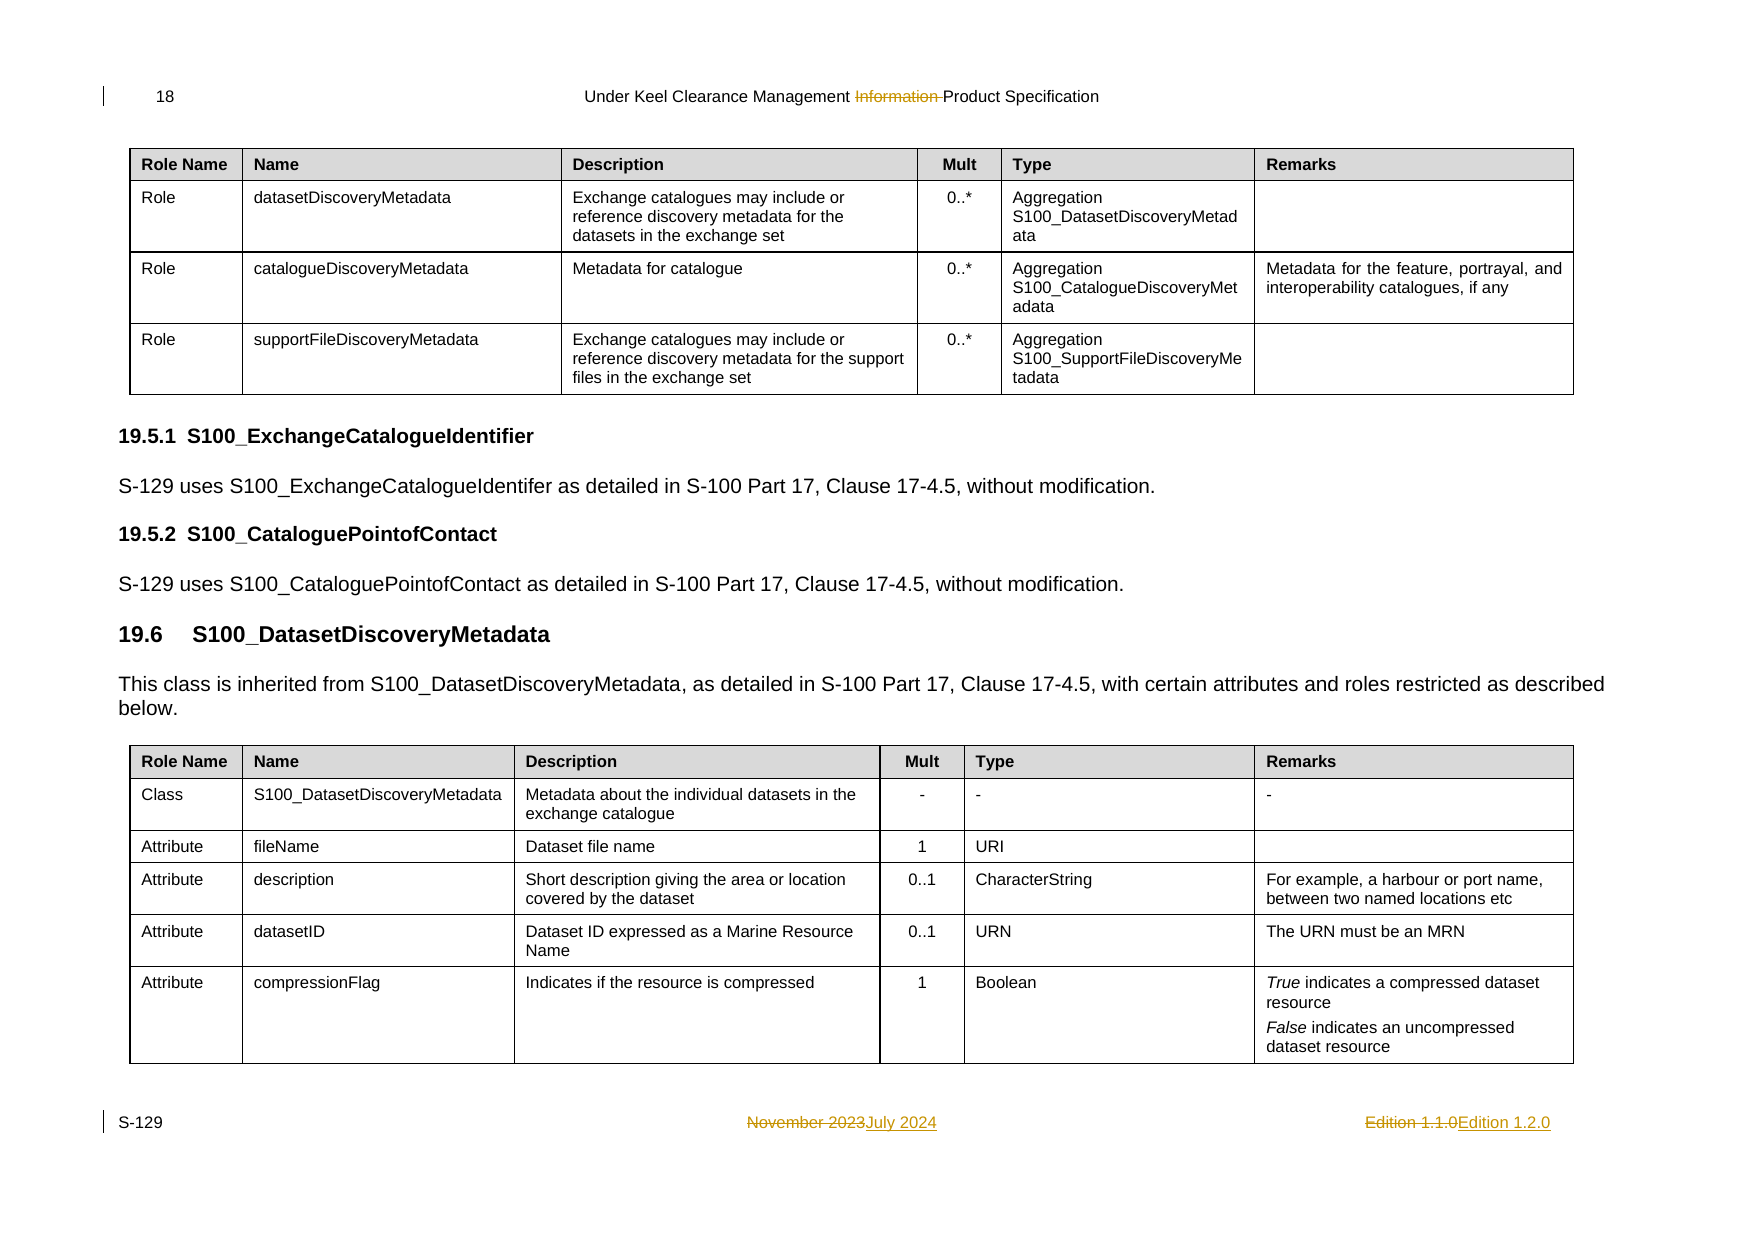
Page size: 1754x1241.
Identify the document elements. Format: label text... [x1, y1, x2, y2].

table_cell - [965, 779, 1254, 829]
table_cell 1 [881, 967, 964, 1062]
table_cell CharacterString [965, 863, 1254, 914]
table_header Type [965, 746, 1254, 778]
table_cell Role [131, 253, 242, 322]
table_cell catalogueDiscoveryMetadata [243, 253, 561, 322]
table_header Remarks [1255, 746, 1573, 778]
subtitle S100_CataloguePointofContact [118, 523, 1606, 547]
table_header Mult [918, 149, 1001, 180]
table_cell supportFileDiscoveryMetadata [243, 324, 561, 393]
table_cell URI [965, 831, 1254, 862]
table_cell Aggregation S100_CatalogueDiscoveryMetadata [1002, 253, 1254, 322]
table_cell S100_DatasetDiscoveryMetadata [243, 779, 514, 829]
table_cell datasetDiscoveryMetadata [243, 181, 561, 251]
table_cell Metadata for the feature, portrayal, and interoperability catalogues, if any [1255, 253, 1573, 322]
table_header Name [243, 149, 561, 180]
table_cell 1 [881, 831, 964, 862]
table_cell 0..* [918, 253, 1001, 322]
table_header Type [1002, 149, 1254, 180]
subtitle S100_DatasetDiscoveryMetadata [118, 621, 1606, 647]
table_cell 0..1 [881, 915, 964, 966]
table_cell datasetID [243, 915, 514, 966]
table_cell Boolean [965, 967, 1254, 1062]
text S-129 uses S100_ExchangeCatalogueIdentifer as detailed in S-100 Part 17, Clause 17-4.5, without modification. [118, 474, 1606, 498]
table_cell Attribute [131, 967, 242, 1062]
table_cell Class [131, 779, 242, 829]
table_cell Aggregation S100_SupportFileDiscoveryMetadata [1002, 324, 1254, 393]
table_cell The URN must be an MRN [1255, 915, 1573, 966]
table_cell Metadata about the individual datasets in the exchange catalogue [515, 779, 879, 829]
table_header Remarks [1255, 149, 1573, 180]
text S-129 uses S100_CataloguePointofContact as detailed in S-100 Part 17, Clause 17-4.5, without modification. [118, 572, 1606, 596]
table_cell Dataset ID expressed as a Marine Resource Name [515, 915, 879, 966]
table_cell [1255, 831, 1573, 862]
table_cell 0..* [918, 181, 1001, 251]
table_cell fileName [243, 831, 514, 862]
subtitle S100_ExchangeCatalogueIdentifier [118, 425, 1606, 449]
table_cell description [243, 863, 514, 914]
table_cell Exchange catalogues may include or reference discovery metadata for the datasets in the exchange set [562, 181, 917, 251]
table_cell Attribute [131, 863, 242, 914]
table_cell 0..1 [881, 863, 964, 914]
table_cell 0..* [918, 324, 1001, 393]
table_cell Metadata for catalogue [562, 253, 917, 322]
table_cell Attribute [131, 915, 242, 966]
table_cell Role [131, 181, 242, 251]
table_cell For example, a harbour or port name, between two named locations etc [1255, 863, 1573, 914]
table_cell Aggregation S100_DatasetDiscoveryMetadata [1002, 181, 1254, 251]
table_cell Exchange catalogues may include or reference discovery metadata for the support files in the exchange set [562, 324, 917, 393]
table_header Role Name [131, 746, 242, 778]
table_cell URN [965, 915, 1254, 966]
table_cell Dataset file name [515, 831, 879, 862]
table_header Description [515, 746, 879, 778]
table_cell True indicates a compressed dataset resource False indicates an uncompressed dataset resource [1255, 967, 1573, 1062]
table_cell Indicates if the resource is compressed [515, 967, 879, 1062]
table_header Name [243, 746, 514, 778]
table_header Description [562, 149, 917, 180]
table_cell - [1255, 779, 1573, 829]
text This class is inherited from S100_DatasetDiscoveryMetadata, as detailed in S-100 Part 17, Clause 17-4.5, with certain attributes and roles restricted as described below. [118, 672, 1606, 720]
table_header Mult [881, 746, 964, 778]
table_cell Short description giving the area or location covered by the dataset [515, 863, 879, 914]
table_cell Attribute [131, 831, 242, 862]
table_cell [1255, 324, 1573, 393]
table_header Role Name [131, 149, 242, 180]
table_cell Role [131, 324, 242, 393]
table_cell compressionFlag [243, 967, 514, 1062]
table_cell [1255, 181, 1573, 251]
table_cell - [881, 779, 964, 829]
